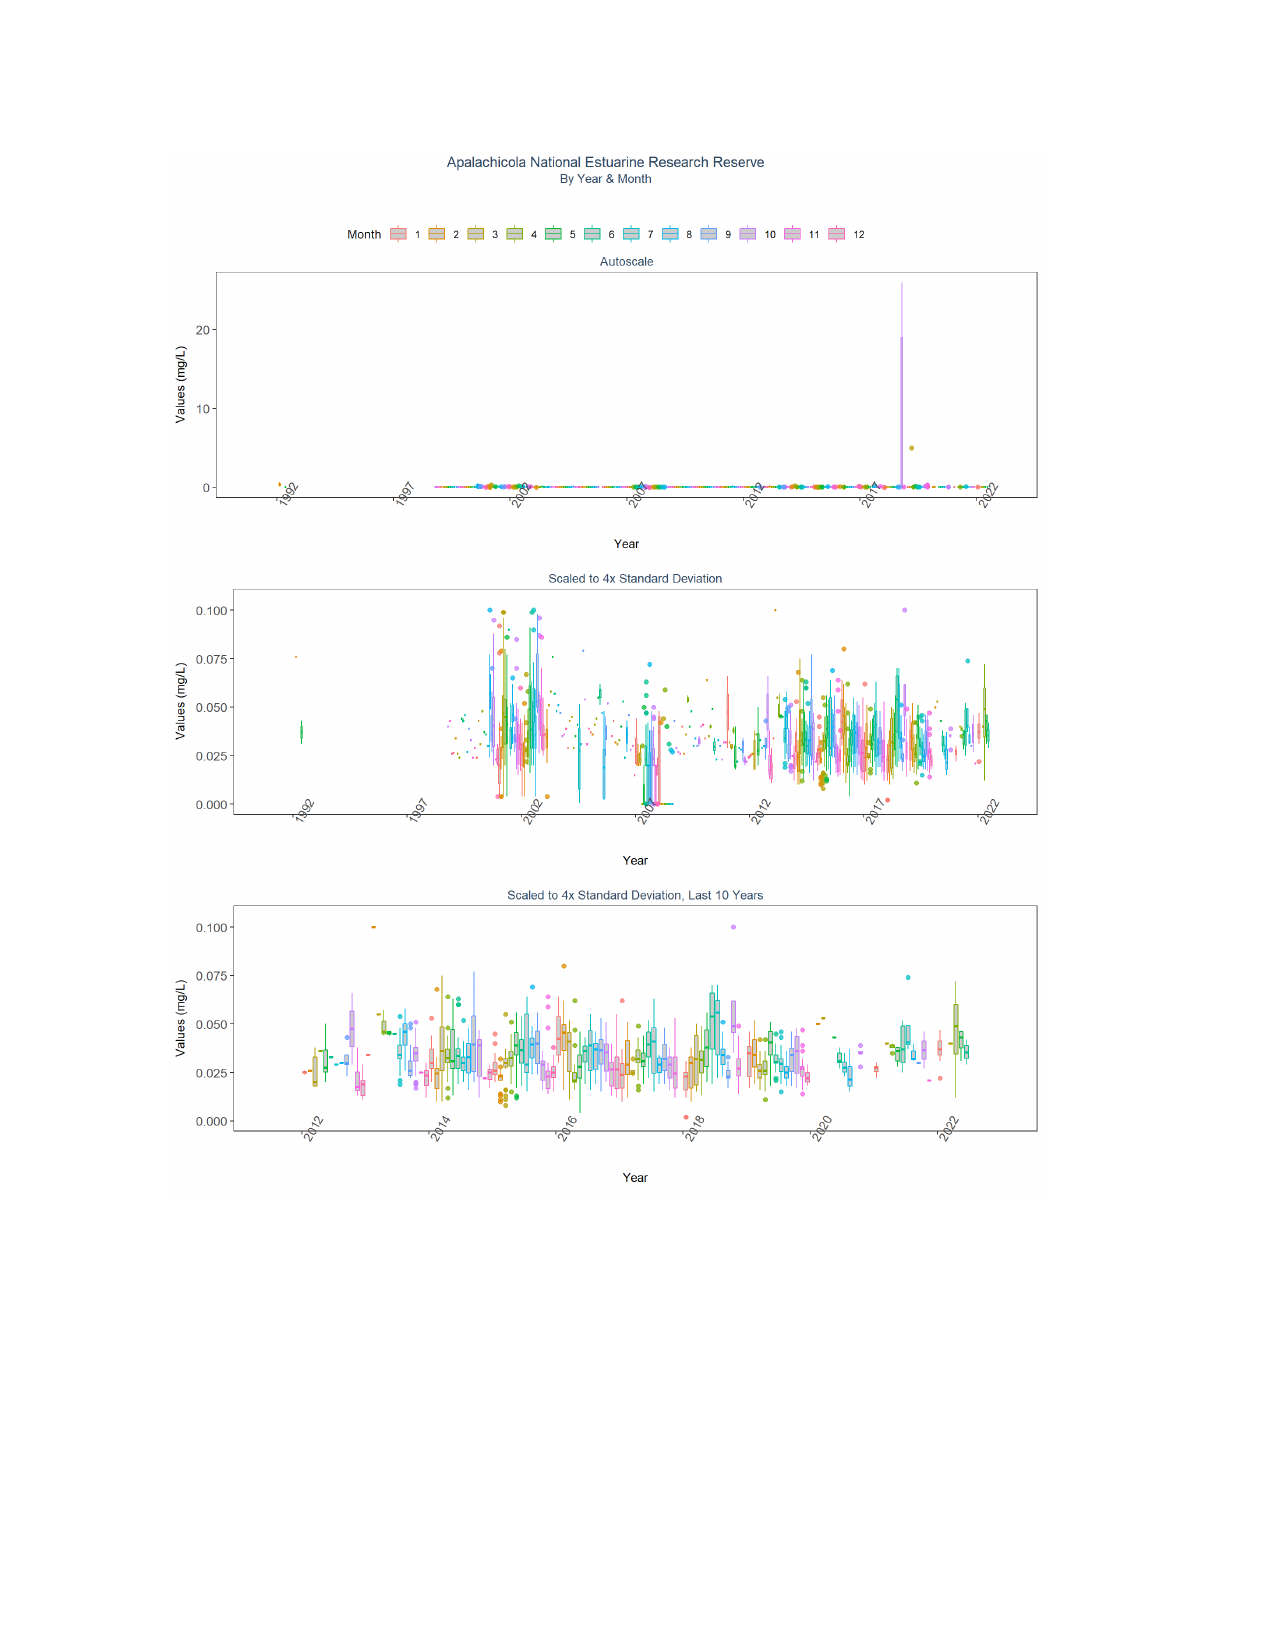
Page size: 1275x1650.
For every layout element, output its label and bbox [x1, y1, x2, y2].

picture [168, 150, 1044, 1200]
